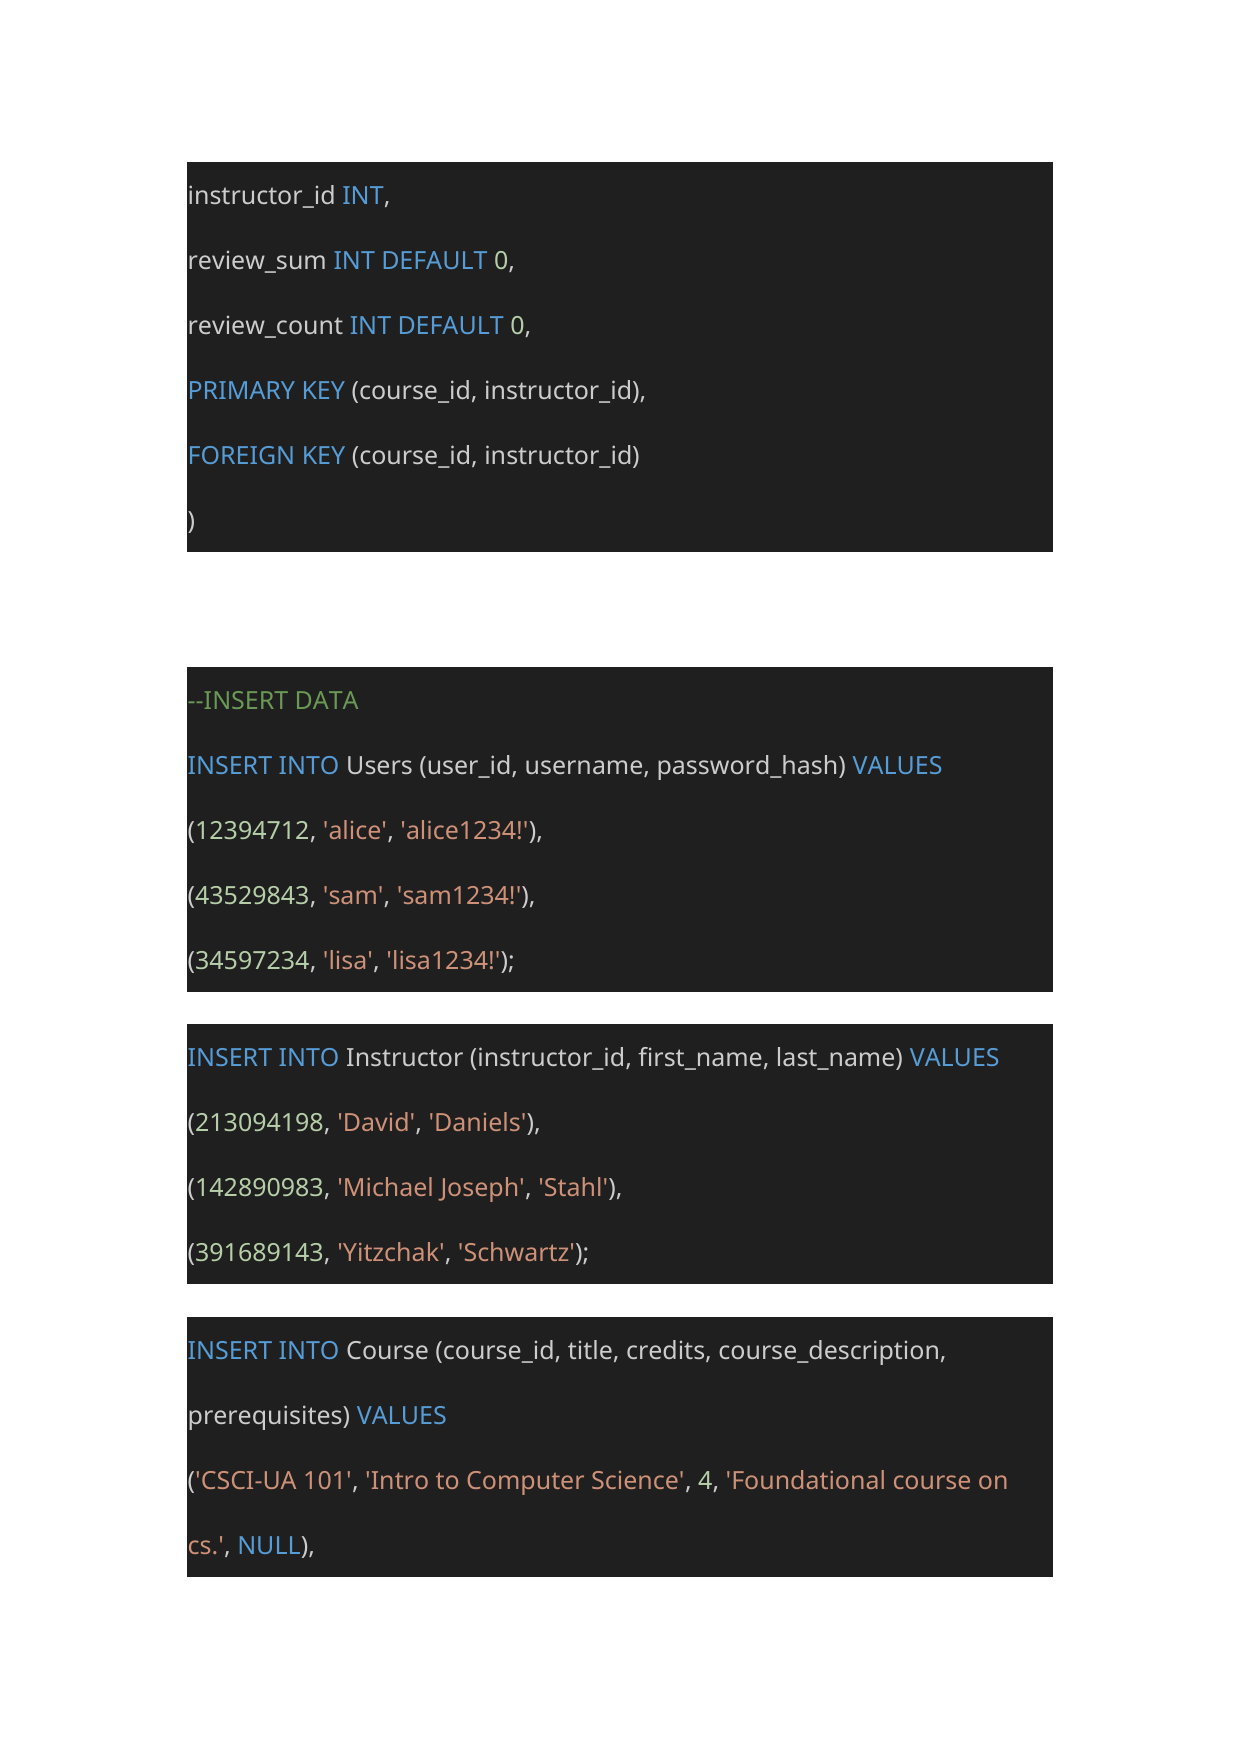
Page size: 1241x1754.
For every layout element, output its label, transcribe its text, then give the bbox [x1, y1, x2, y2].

text (12394712, 'alice', 'alice1234!'), [187, 797, 1053, 862]
text INSERT INTO Course (course_id, title, credits, course_description, prerequisites) VALUES [187, 1317, 1053, 1447]
text review_count INT DEFAULT 0, [187, 292, 1053, 357]
text ('CSCI-UA 101', 'Intro to Computer Science', 4, 'Foundational course on cs.', NULL), [187, 1447, 1053, 1577]
text ) [187, 487, 1053, 552]
text instructor_id INT, [187, 162, 1053, 227]
text (43529843, 'sam', 'sam1234!'), [187, 862, 1053, 927]
text (391689143, 'Yitzchak', 'Schwartz'); [187, 1219, 1053, 1284]
text review_sum INT DEFAULT 0, [187, 227, 1053, 292]
text (34597234, 'lisa', 'lisa1234!'); [187, 927, 1053, 992]
text INSERT INTO Instructor (instructor_id, first_name, last_name) VALUES [187, 1024, 1053, 1089]
text FOREIGN KEY (course_id, instructor_id) [187, 422, 1053, 487]
text INSERT INTO Users (user_id, username, password_hash) VALUES [187, 732, 1053, 797]
text --INSERT DATA [187, 667, 1053, 732]
text (142890983, 'Michael Joseph', 'Stahl'), [187, 1154, 1053, 1219]
text PRIMARY KEY (course_id, instructor_id), [187, 357, 1053, 422]
text (213094198, 'David', 'Daniels'), [187, 1089, 1053, 1154]
